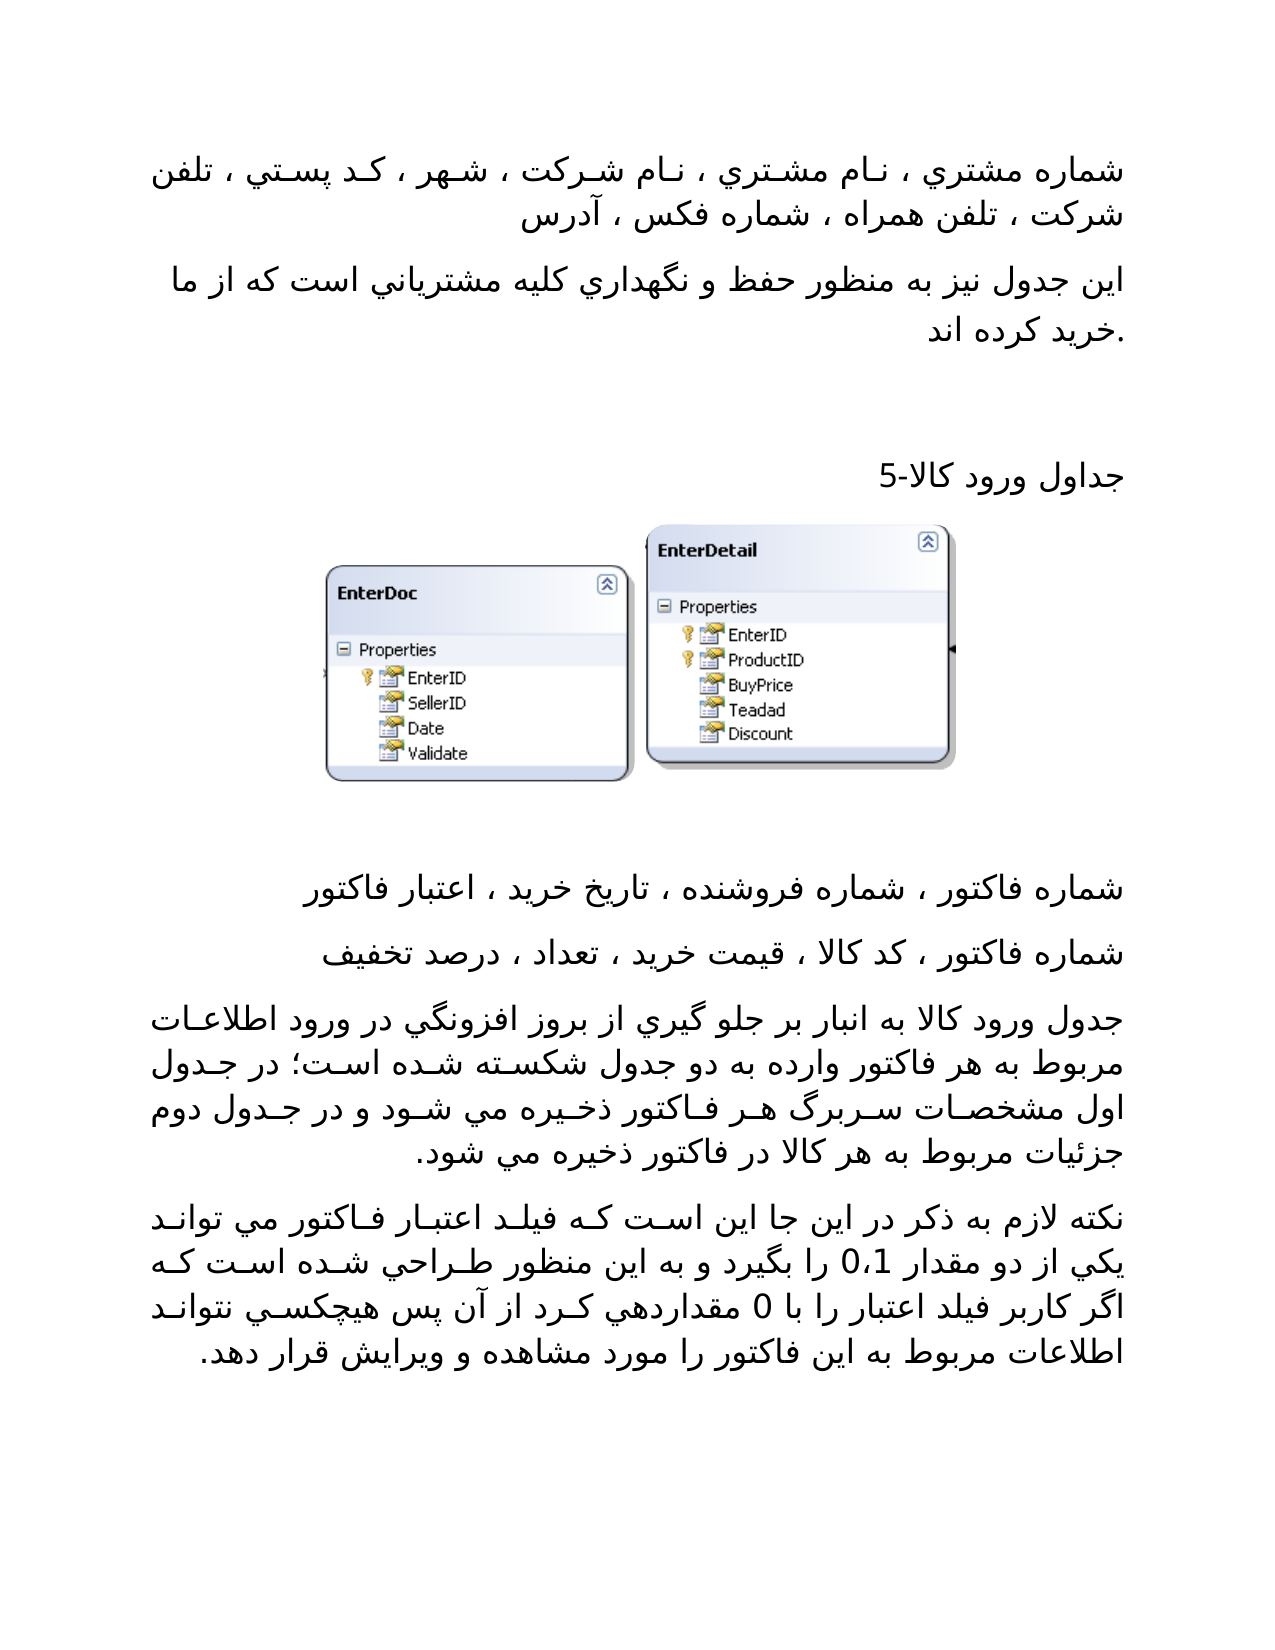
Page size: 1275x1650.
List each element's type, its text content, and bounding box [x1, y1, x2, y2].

text جدول ورود كالا به انبار بر جلو گيري از بروز افزونگي در ورود اطلاعات مربوط به هر فاكتور وارده به دو جدول شكسته شده است؛ در جدول اول مشخصات سربرگ هر فاكتور ذخيره مي شود و در جدول دوم جزئيات مربوط به هر كالا در فاكتور ذخيره مي شود. [150, 999, 1125, 1172]
text شماره فاكتور ، كد كالا ، قيمت خريد ، تعداد ، درصد تخفيف [150, 934, 1125, 973]
picture [645, 524, 956, 773]
picture [323, 565, 635, 782]
text شماره فاكتور ، شماره فروشنده ، تاريخ خريد ، اعتبار فاكتور [150, 868, 1125, 907]
text شماره مشتري ، نام مشتري ، نام شركت ، شهر ، كد پستي ، تلفن شركت ، تلفن همراه ، شماره فكس ، آدرس [150, 150, 1125, 233]
text اين جدول نيز به منظور حفظ و نگهداري كليه مشترياني است كه از ما خريد كرده اند. [150, 260, 1125, 351]
text نكته لازم به ذكر در اين جا اين است كه فيلد اعتبار فاكتور مي تواند يكي از دو مقدار 0،1 را بگيرد و به اين منظور طراحي شده است كه اگر كاربر فيلد اعتبار را با 0 مقداردهي كرد از آن پس هيچكسي نتواند اطلاعات مربوط به اين فاكتور را مورد مشاهده و ويرايش قرار دهد. [150, 1198, 1125, 1371]
text 5-جداول ورود كالا [150, 452, 1125, 497]
